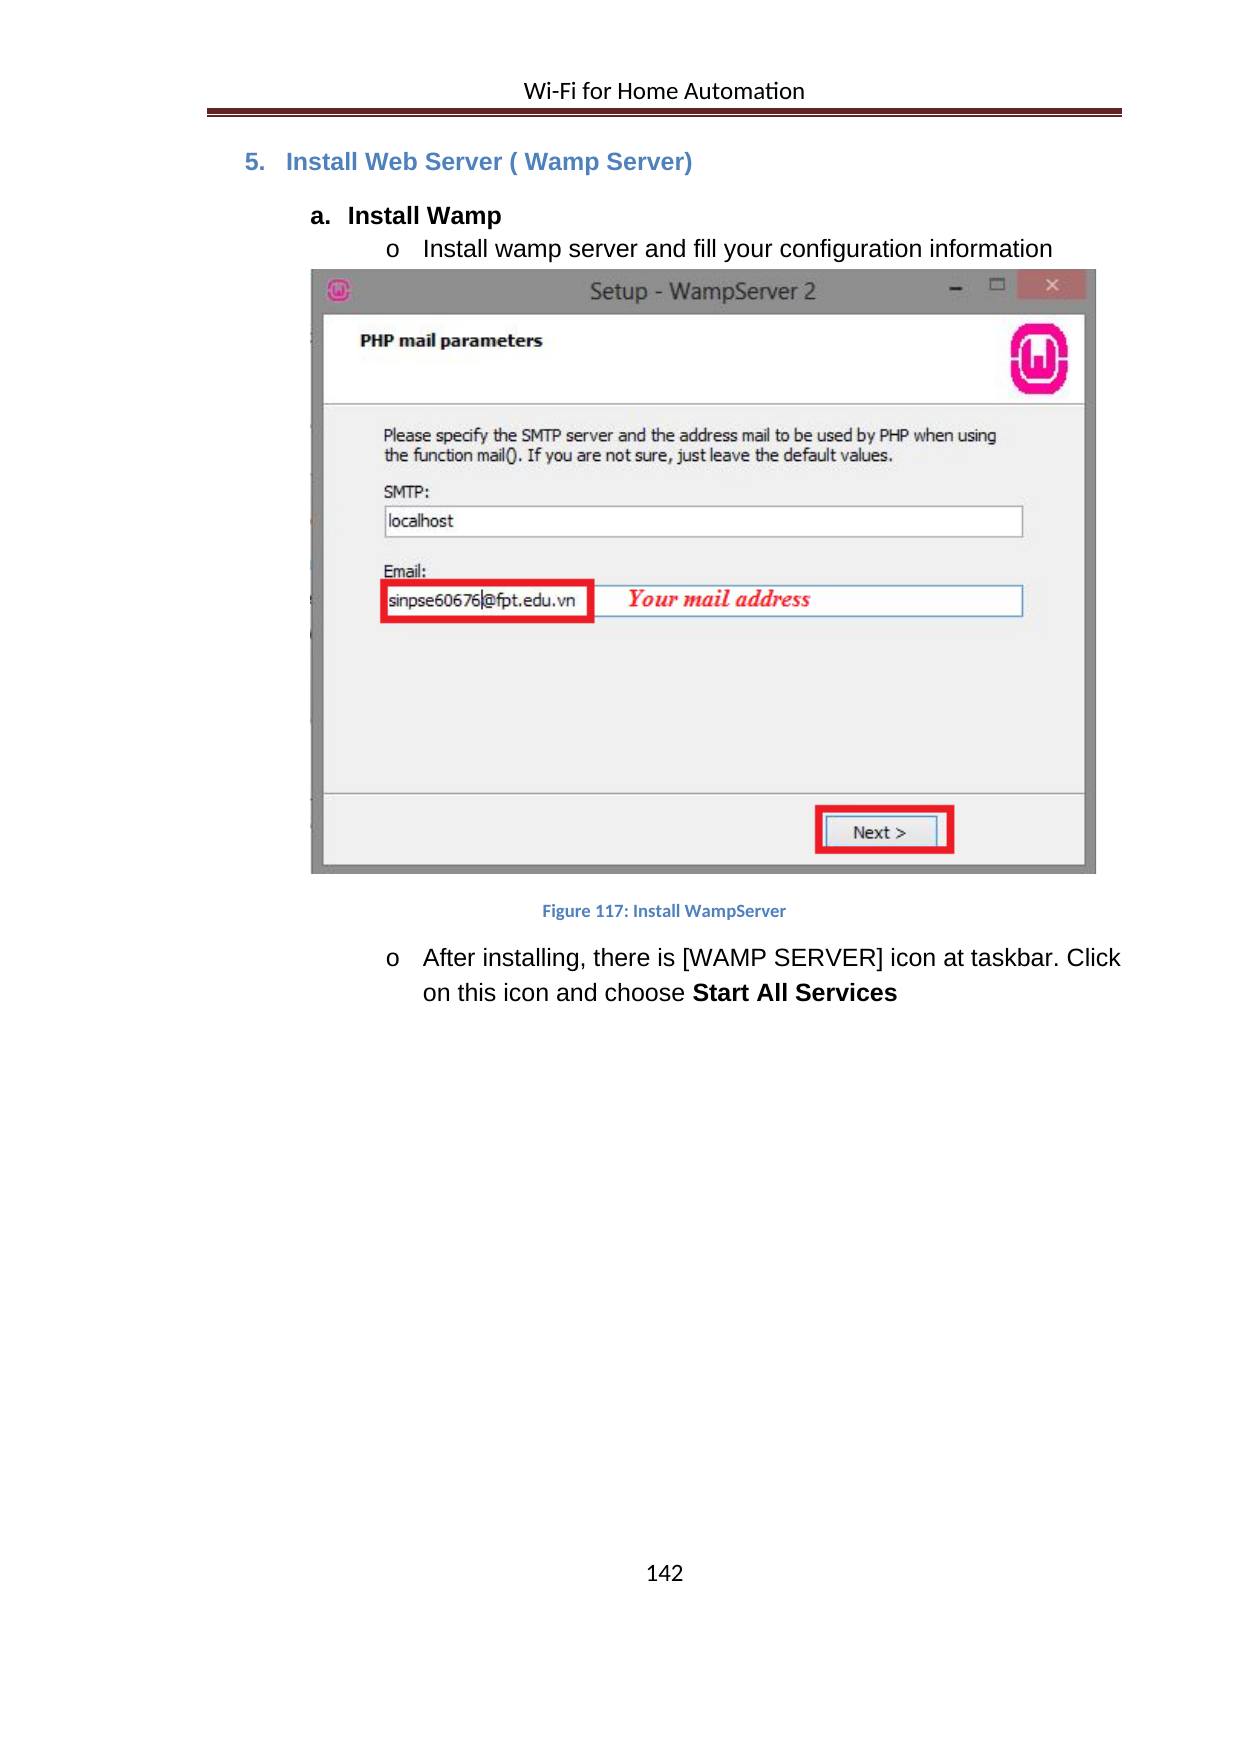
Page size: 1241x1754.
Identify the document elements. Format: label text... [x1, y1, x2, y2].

picture [310, 269, 1097, 874]
subtitle Install Wamp [310, 201, 1122, 229]
list After installing, there is [WAMP SERVER] icon at taskbar. Click on this icon and choose Start All Services [385, 943, 1122, 1007]
text Figure 117: Install WampServer [207, 899, 1122, 922]
list Install wamp server and fill your configuration information [385, 234, 1122, 265]
subtitle Install Web Server ( Wamp Server) [244, 147, 1122, 176]
